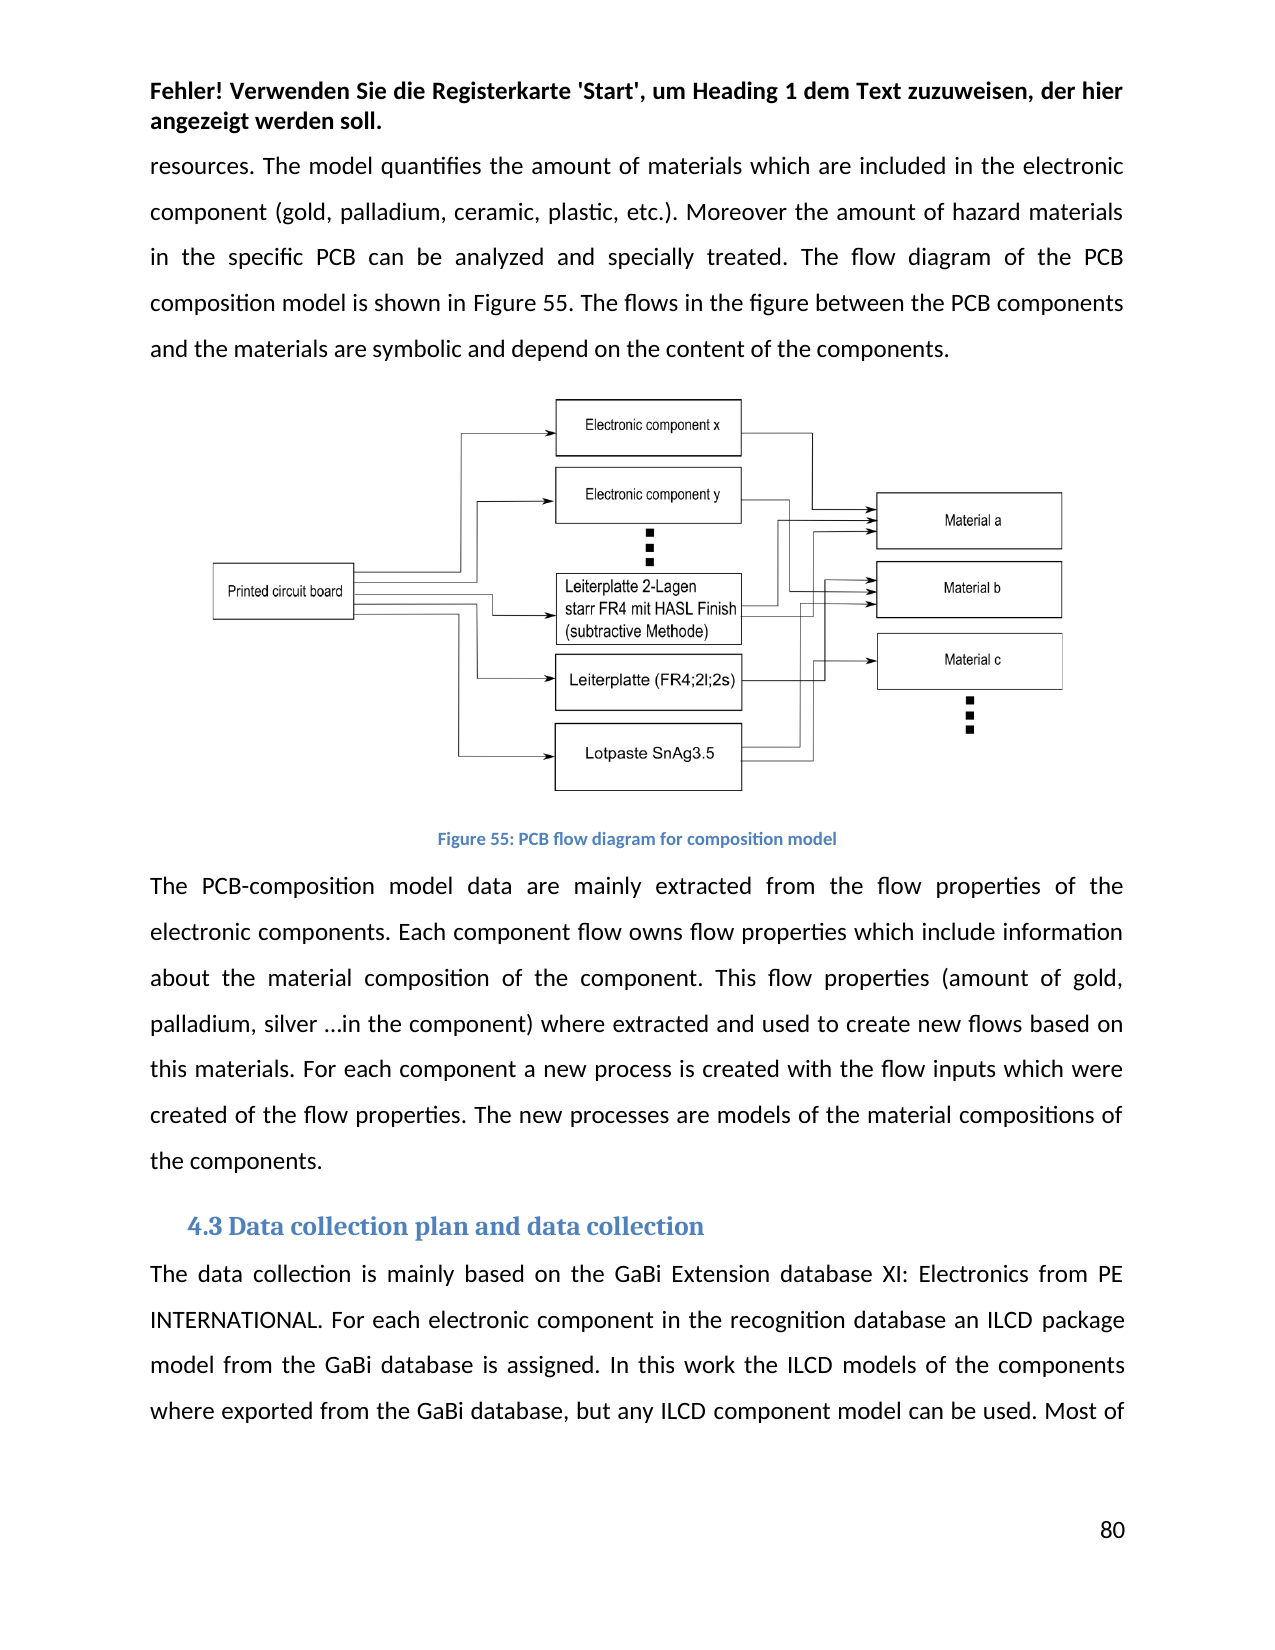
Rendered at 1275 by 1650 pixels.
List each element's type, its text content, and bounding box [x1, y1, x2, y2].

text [150, 1258, 1125, 1426]
picture [212, 399, 1063, 791]
text The PCB-composition model data are mainly extracted from the flow properties of the electronic components. Each component flow owns flow properties which include information about the material composition of the component. This flow properties (amount of gold, palladium, silver …in the component) where extracted and used to create new flows based on this materials. For each component a new process is created with the flow inputs which were created of the flow properties. The new processes are models of the material compositions of the components. [150, 871, 1125, 1175]
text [150, 150, 1125, 363]
subtitle Data collection plan and data collection [187, 1211, 1125, 1243]
